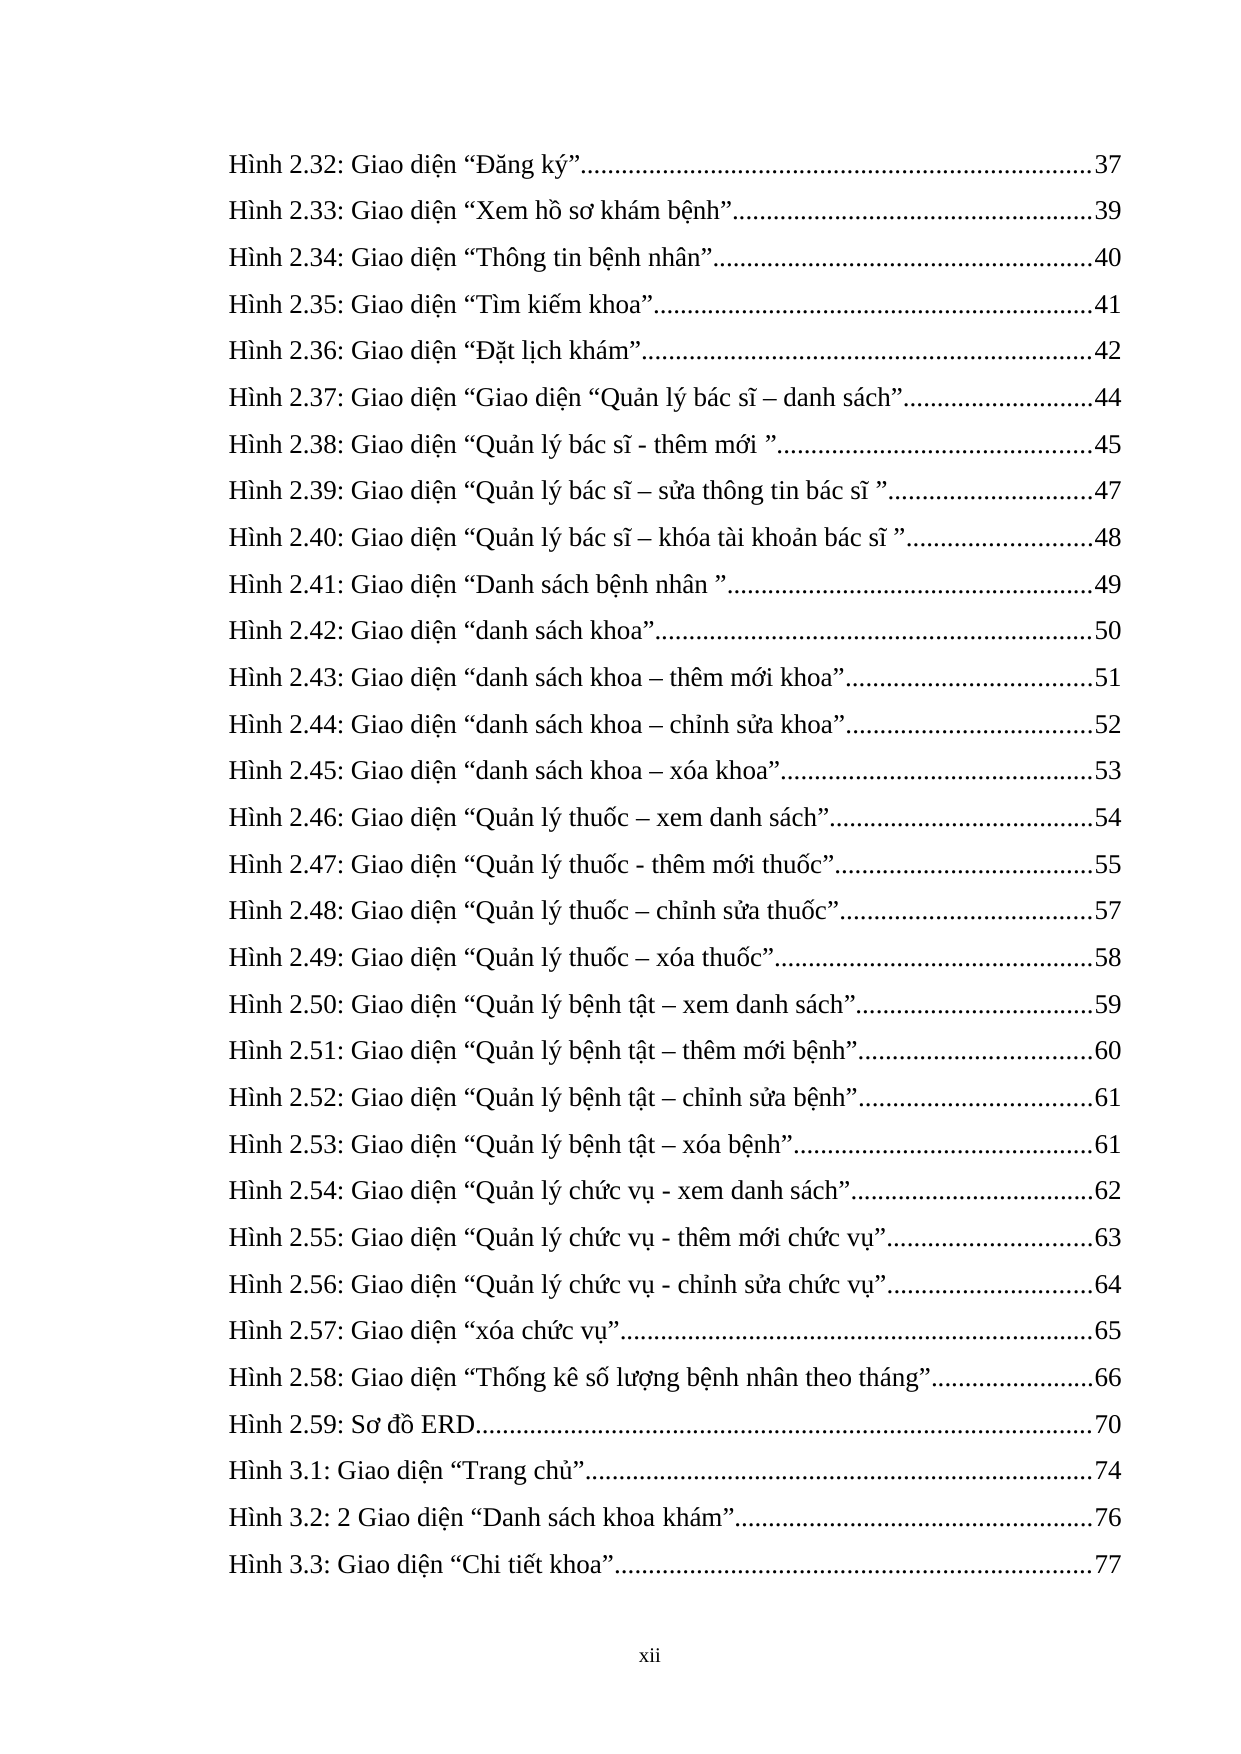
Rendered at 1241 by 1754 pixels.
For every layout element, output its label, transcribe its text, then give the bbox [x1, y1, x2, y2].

text Hình 2.34: Giao diện “Thông tin bệnh nhân” 40 [177, 241, 1122, 272]
text Hình 2.52: Giao diện “Quản lý bệnh tật – chỉnh sửa bệnh” 61 [177, 1081, 1122, 1112]
text Hình 2.40: Giao diện “Quản lý bác sĩ – khóa tài khoản bác sĩ ” 48 [177, 521, 1122, 552]
text Hình 2.54: Giao diện “Quản lý chức vụ - xem danh sách” 62 [177, 1174, 1122, 1206]
text Hình 2.47: Giao diện “Quản lý thuốc - thêm mới thuốc” 55 [177, 848, 1122, 879]
text Hình 2.32: Giao diện “Đăng ký” 37 [177, 148, 1122, 179]
text Hình 2.33: Giao diện “Xem hồ sơ khám bệnh” 39 [177, 194, 1122, 226]
text Hình 2.45: Giao diện “danh sách khoa – xóa khoa” 53 [177, 754, 1122, 786]
text Hình 2.56: Giao diện “Quản lý chức vụ - chỉnh sửa chức vụ” 64 [177, 1268, 1122, 1299]
text Hình 2.36: Giao diện “Đặt lịch khám” 42 [177, 334, 1122, 366]
text Hình 2.44: Giao diện “danh sách khoa – chỉnh sửa khoa” 52 [177, 708, 1122, 739]
text Hình 2.51: Giao diện “Quản lý bệnh tật – thêm mới bệnh” 60 [177, 1034, 1122, 1066]
text Hình 2.48: Giao diện “Quản lý thuốc – chỉnh sửa thuốc” 57 [177, 894, 1122, 926]
text Hình 2.53: Giao diện “Quản lý bệnh tật – xóa bệnh” 61 [177, 1128, 1122, 1159]
text Hình 3.1: Giao diện “Trang chủ” 74 [177, 1454, 1122, 1486]
text Hình 2.39: Giao diện “Quản lý bác sĩ – sửa thông tin bác sĩ ” 47 [177, 474, 1122, 506]
text Hình 2.42: Giao diện “danh sách khoa” 50 [177, 614, 1122, 646]
text Hình 2.37: Giao diện “Giao diện “Quản lý bác sĩ – danh sách” 44 [177, 381, 1122, 412]
text Hình 2.41: Giao diện “Danh sách bệnh nhân ” 49 [177, 568, 1122, 599]
text Hình 2.59: Sơ đồ ERD 70 [177, 1408, 1122, 1439]
text Hình 2.49: Giao diện “Quản lý thuốc – xóa thuốc” 58 [177, 941, 1122, 972]
text Hình 2.57: Giao diện “xóa chức vụ” 65 [177, 1314, 1122, 1346]
text Hình 2.50: Giao diện “Quản lý bệnh tật – xem danh sách” 59 [177, 988, 1122, 1019]
text Hình 2.55: Giao diện “Quản lý chức vụ - thêm mới chức vụ” 63 [177, 1221, 1122, 1252]
text Hình 2.43: Giao diện “danh sách khoa – thêm mới khoa” 51 [177, 661, 1122, 692]
text Hình 2.35: Giao diện “Tìm kiếm khoa” 41 [177, 288, 1122, 319]
text Hình 2.38: Giao diện “Quản lý bác sĩ - thêm mới ” 45 [177, 428, 1122, 459]
text Hình 2.58: Giao diện “Thống kê số lượng bệnh nhân theo tháng” 66 [177, 1361, 1122, 1392]
text Hình 3.3: Giao diện “Chi tiết khoa” 77 [177, 1548, 1122, 1579]
text Hình 2.46: Giao diện “Quản lý thuốc – xem danh sách” 54 [177, 801, 1122, 832]
text Hình 3.2: 2 Giao diện “Danh sách khoa khám” 76 [177, 1501, 1122, 1532]
